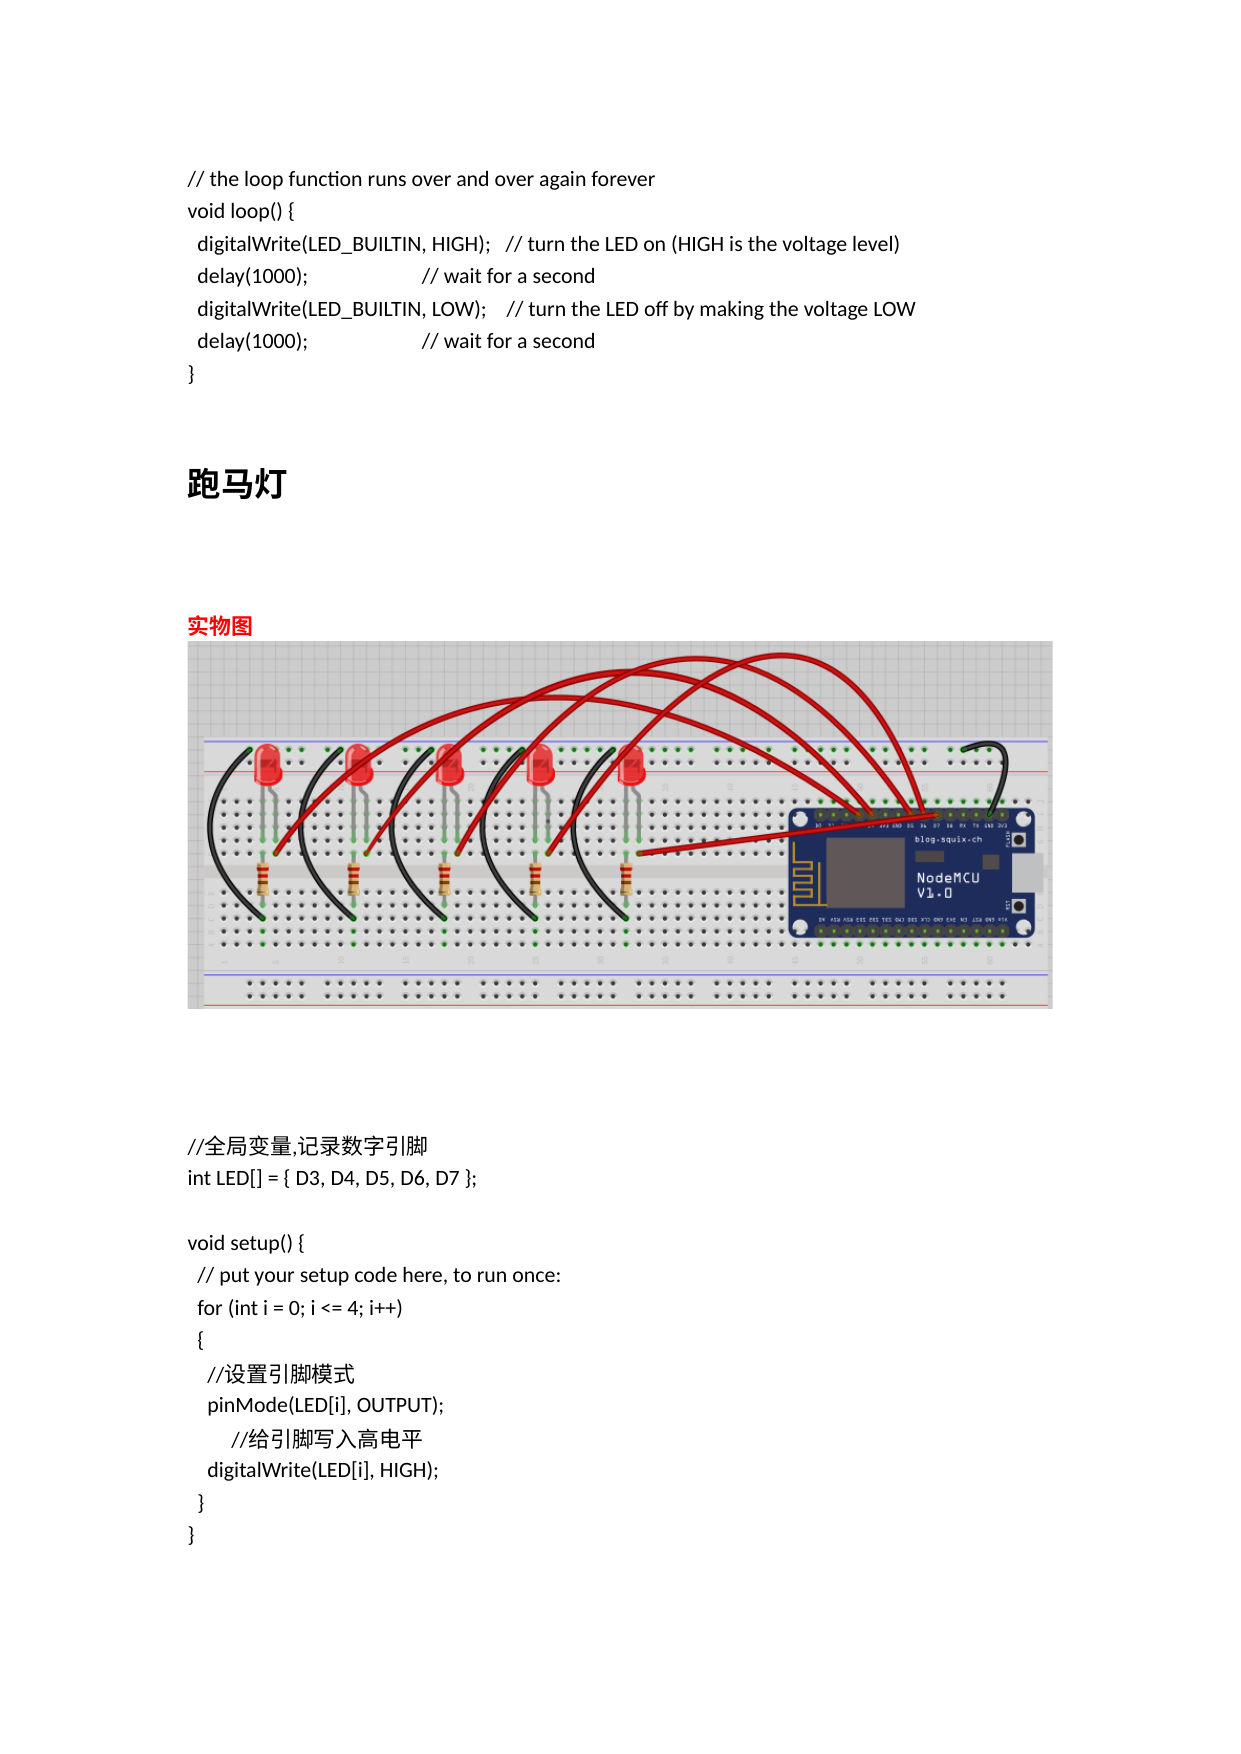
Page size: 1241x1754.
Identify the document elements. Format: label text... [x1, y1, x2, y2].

text //全局变量,记录数字引脚 [187, 1129, 1053, 1161]
text delay(1000); // wait for a second [187, 324, 1053, 357]
text int LED[] = { D3, D4, D5, D6, D7 }; [187, 1161, 1053, 1194]
text digitalWrite(LED[i], HIGH); [187, 1454, 1053, 1486]
text digitalWrite(LED_BUILTIN, LOW); // turn the LED off by making the voltage LOW [187, 292, 1053, 324]
text pinMode(LED[i], OUTPUT); [187, 1389, 1053, 1421]
text 实物图 [187, 609, 1053, 641]
text // the loop function runs over and over again forever [187, 162, 1053, 194]
subtitle 跑马灯 [187, 449, 1053, 514]
picture [187, 641, 1053, 1009]
text //给引脚写入高电平 [187, 1421, 1053, 1454]
text } [187, 1519, 1053, 1551]
text } [187, 357, 1053, 389]
text for (int i = 0; i <= 4; i++) [187, 1291, 1053, 1324]
text { [187, 1324, 1053, 1356]
text void loop() { [187, 194, 1053, 227]
text delay(1000); // wait for a second [187, 259, 1053, 292]
text // put your setup code here, to run once: [187, 1259, 1053, 1291]
text digitalWrite(LED_BUILTIN, HIGH); // turn the LED on (HIGH is the voltage level) [187, 227, 1053, 259]
text //设置引脚模式 [187, 1356, 1053, 1389]
text } [187, 1486, 1053, 1519]
text void setup() { [187, 1226, 1053, 1259]
